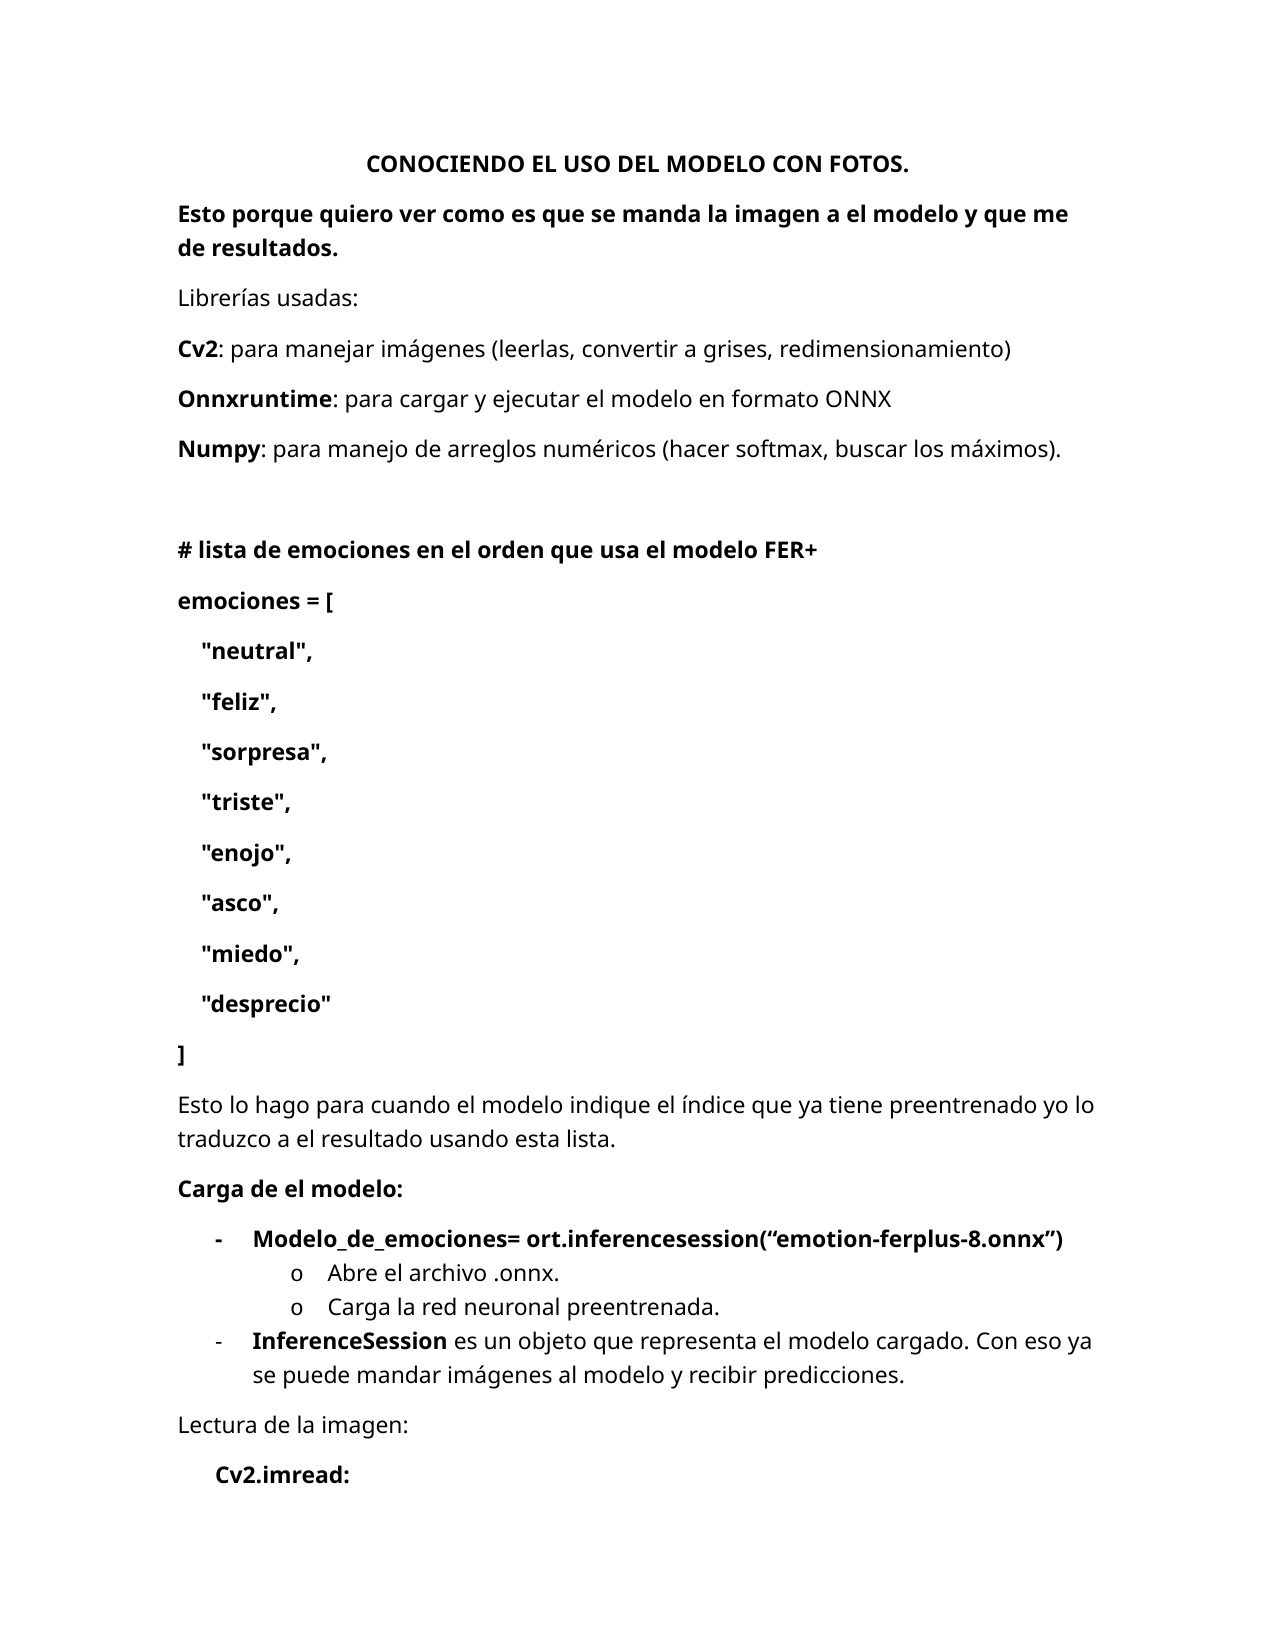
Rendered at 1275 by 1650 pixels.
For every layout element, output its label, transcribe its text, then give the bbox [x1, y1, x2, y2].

text "feliz", [177, 686, 1098, 717]
list Carga la red neuronal preentrenada. [290, 1291, 1098, 1322]
text "triste", [177, 786, 1098, 818]
text Lectura de la imagen: [177, 1409, 1098, 1440]
text Carga de el modelo: [177, 1173, 1098, 1204]
text "neutral", [177, 635, 1098, 666]
list Abre el archivo .onnx. [290, 1257, 1098, 1288]
text emociones = [ [177, 585, 1098, 616]
text "sorpresa", [177, 736, 1098, 767]
text "enojo", [177, 837, 1098, 868]
text "miedo", [177, 938, 1098, 969]
list Modelo_de_emociones= ort.inferencesession(“emotion-ferplus-8.onnx”) [215, 1223, 1098, 1255]
text ] [177, 1038, 1098, 1070]
text Librerías usadas: [177, 282, 1098, 313]
text "desprecio" [177, 988, 1098, 1019]
text Numpy: para manejo de arreglos numéricos (hacer softmax, buscar los máximos). [177, 433, 1098, 465]
text "asco", [177, 887, 1098, 918]
text # lista de emociones en el orden que usa el modelo FER+ [177, 534, 1098, 566]
text Cv2.imread: [215, 1459, 1098, 1491]
text Esto lo hago para cuando el modelo indique el índice que ya tiene preentrenado yo lo traduzco a el resultado usando esta lista. [177, 1089, 1098, 1154]
text CONOCIENDO EL USO DEL MODELO CON FOTOS. [177, 148, 1098, 179]
text Cv2: para manejar imágenes (leerlas, convertir a grises, redimensionamiento) [177, 333, 1098, 364]
list InferenceSession es un objeto que representa el modelo cargado. Con eso ya se puede mandar imágenes al modelo y recibir predicciones. [215, 1325, 1098, 1390]
text Onnxruntime: para cargar y ejecutar el modelo en formato ONNX [177, 383, 1098, 414]
text Esto porque quiero ver como es que se manda la imagen a el modelo y que me de resultados. [177, 198, 1098, 263]
